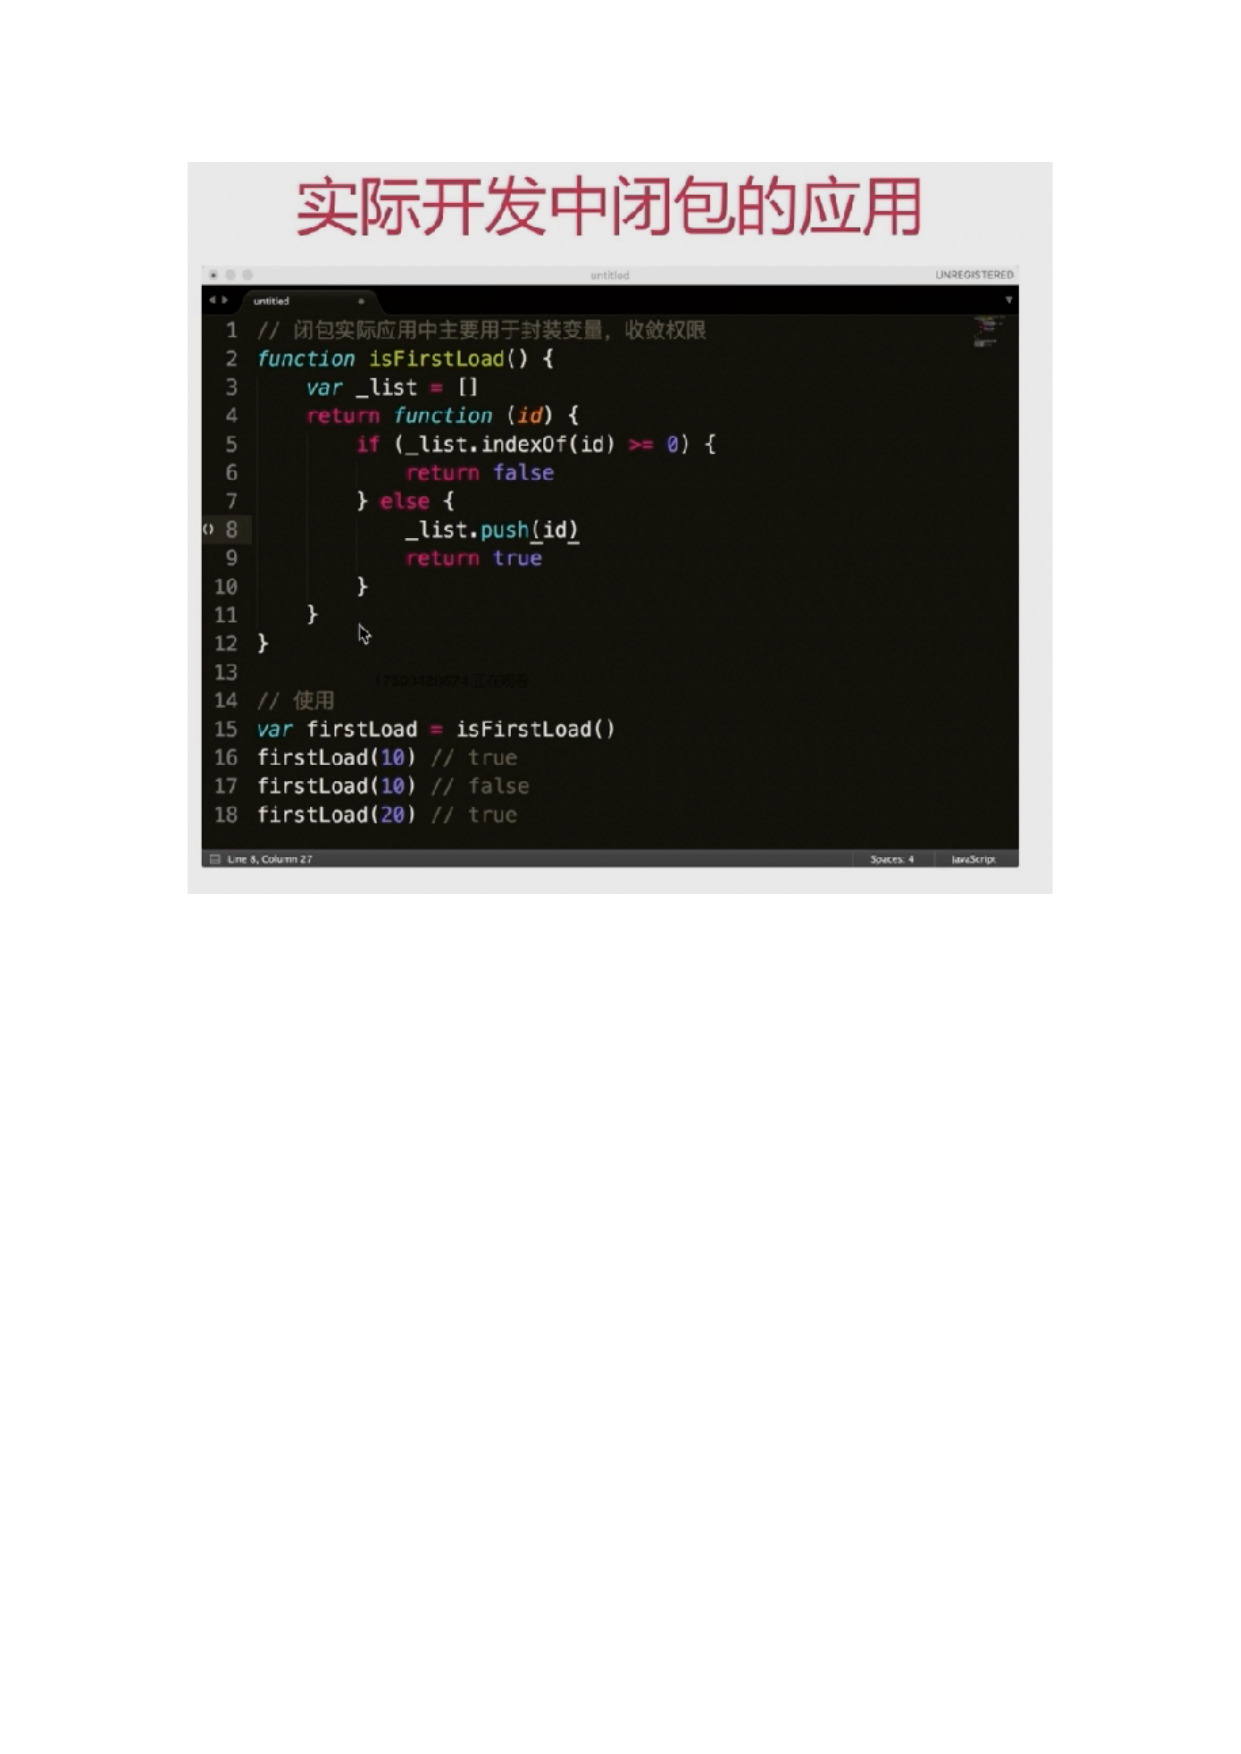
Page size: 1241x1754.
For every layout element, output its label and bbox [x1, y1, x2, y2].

picture [187, 162, 1053, 894]
